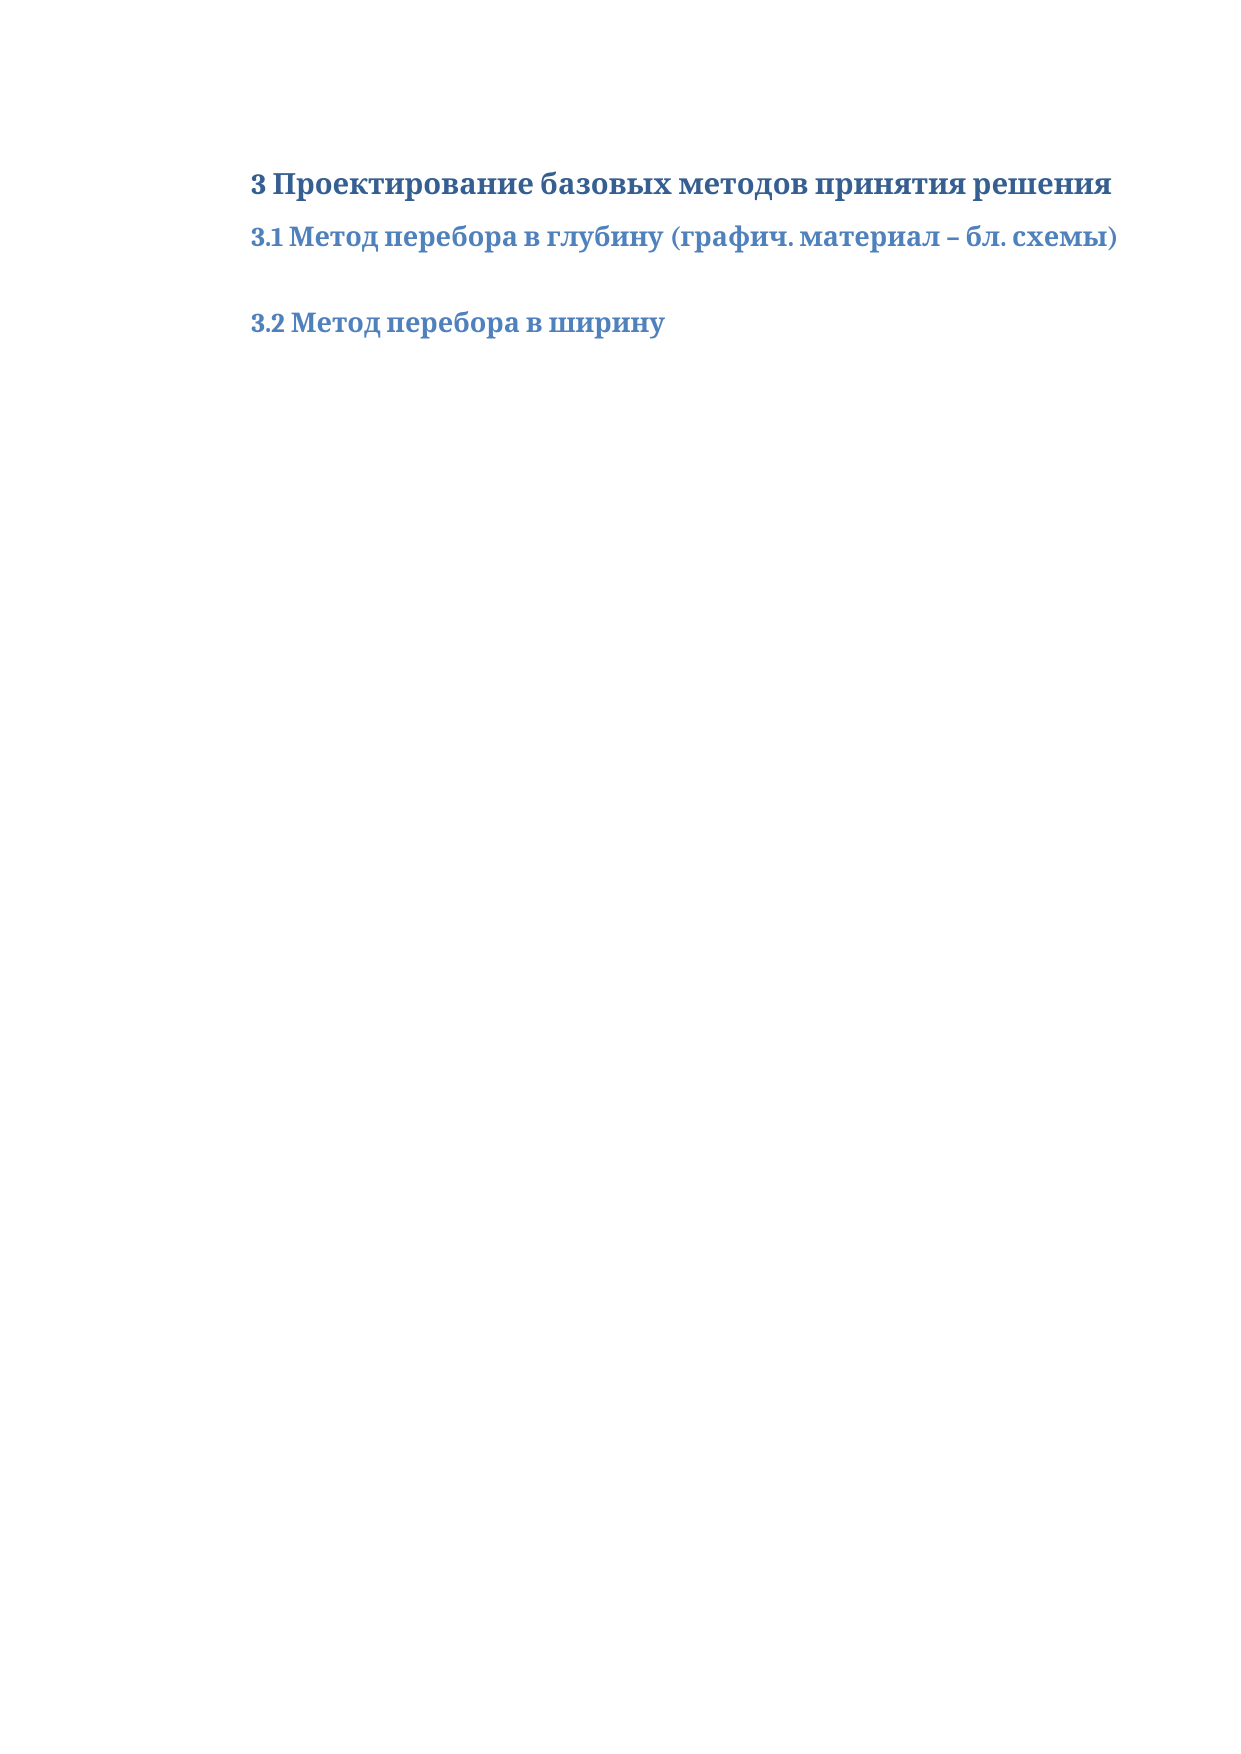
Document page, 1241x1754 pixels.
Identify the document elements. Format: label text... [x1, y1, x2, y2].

subtitle 3 Проектирование базовых методов принятия решения [177, 168, 1152, 202]
subtitle 3.2 Метод перебора в ширину [177, 308, 1152, 339]
subtitle Метод перебора в глубину (графич. материал – бл. схемы) [251, 222, 1152, 254]
